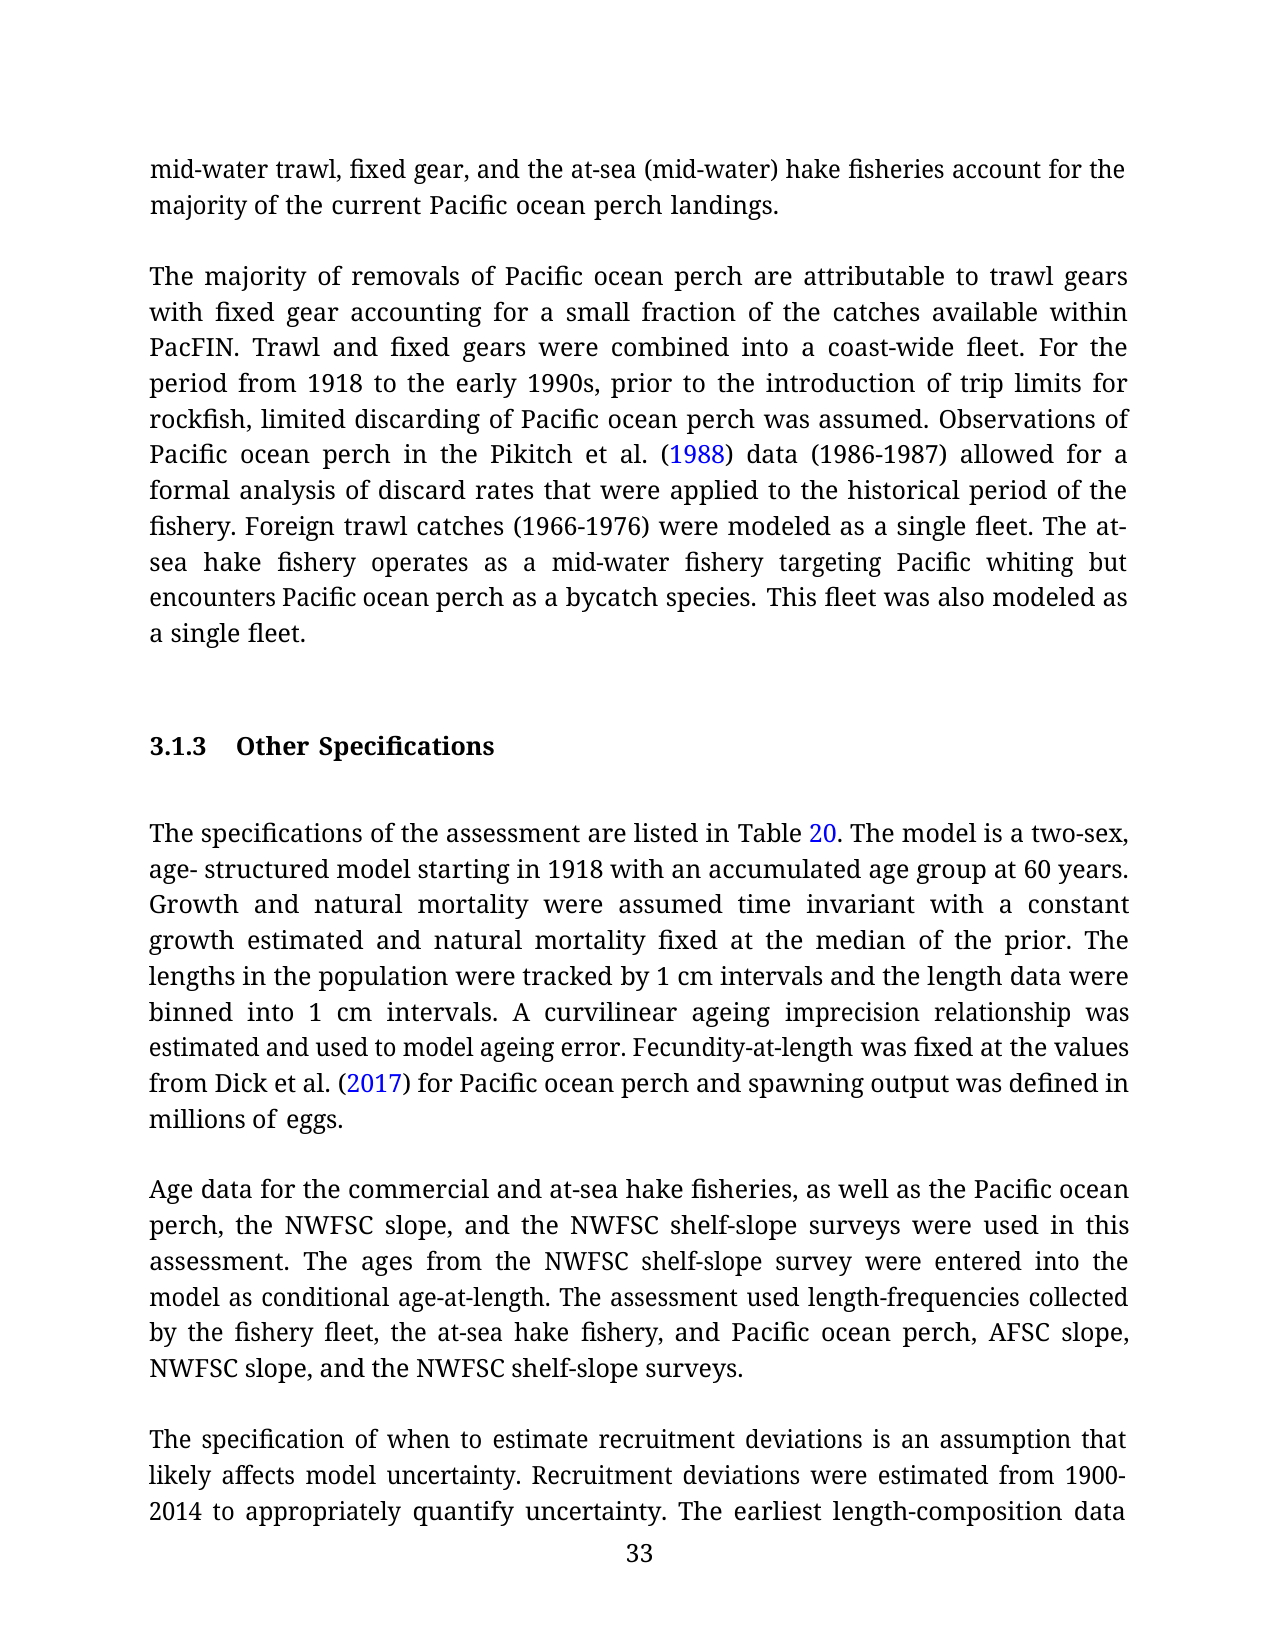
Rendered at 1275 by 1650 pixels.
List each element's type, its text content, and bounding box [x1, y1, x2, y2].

text mid-water trawl, fixed gear, and the at-sea (mid-water) hake fisheries account for the majority of the current Pacific ocean perch landings. [150, 152, 1126, 222]
text The specifications of the assessment are listed in Table 20. The model is a two-sex, age- structured model starting in 1918 with an accumulated age group at 60 years. Growth and natural mortality were assumed time invariant with a constant growth estimated and natural mortality fixed at the median of the prior. The lengths in the population were tracked by 1 cm intervals and the length data were binned into 1 cm intervals. A curvilinear ageing imprecision relationship was estimated and used to model ageing error. Fecundity-at-length was fixed at the values from Dick et al. (2017) for Pacific ocean perch and spawning output was defined in millions of eggs. [149, 816, 1129, 1136]
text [149, 1422, 1126, 1527]
text Age data for the commercial and at-sea hake fisheries, as well as the Pacific ocean perch, the NWFSC slope, and the NWFSC shelf-slope surveys were used in this assessment. The ages from the NWFSC shelf-slope survey were entered into the model as conditional age-at-length. The assessment used length-frequencies collected by the fishery fleet, the at-sea hake fishery, and Pacific ocean perch, AFSC slope, NWFSC slope, and the NWFSC shelf-slope surveys. [149, 1172, 1130, 1385]
text The majority of removals of Pacific ocean perch are attributable to trawl gears with fixed gear accounting for a small fraction of the catches available within PacFIN. Trawl and fixed gears were combined into a coast-wide fleet. For the period from 1918 to the early 1990s, prior to the introduction of trip limits for rockfish, limited discarding of Pacific ocean perch was assumed. Observations of Pacific ocean perch in the Pikitch et al. (1988) data (1986-1987) allowed for a formal analysis of discard rates that were applied to the historical period of the fishery. Foreign trawl catches (1966-1976) were modeled as a single fleet. The at-sea hake fishery operates as a mid-water fishery targeting Pacific whiting but encounters Pacific ocean perch as a bycatch species. This fleet was also modeled as a single fleet. [149, 258, 1128, 650]
list Other Specifications [150, 728, 1167, 763]
